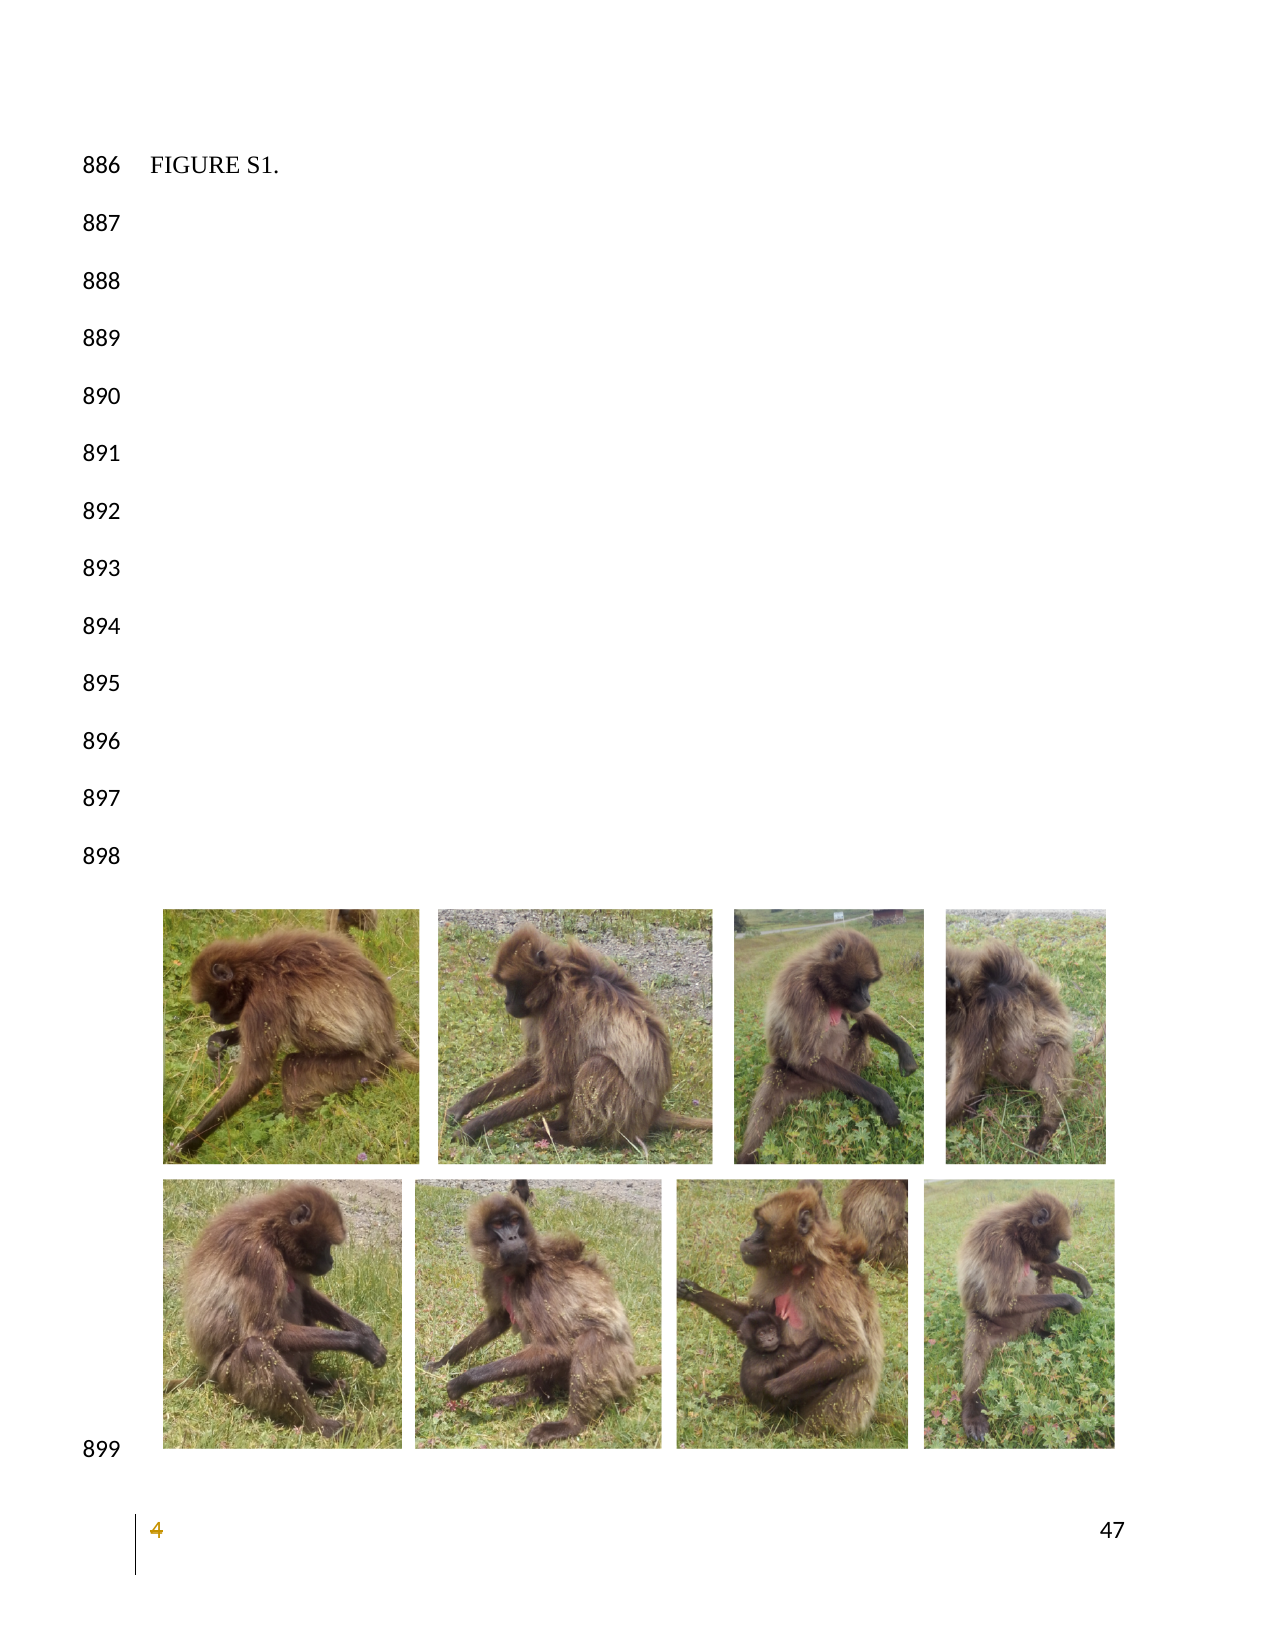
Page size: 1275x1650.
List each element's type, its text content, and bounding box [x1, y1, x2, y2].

picture [150, 897, 1125, 1458]
text FIGURE S1. [150, 150, 1125, 179]
